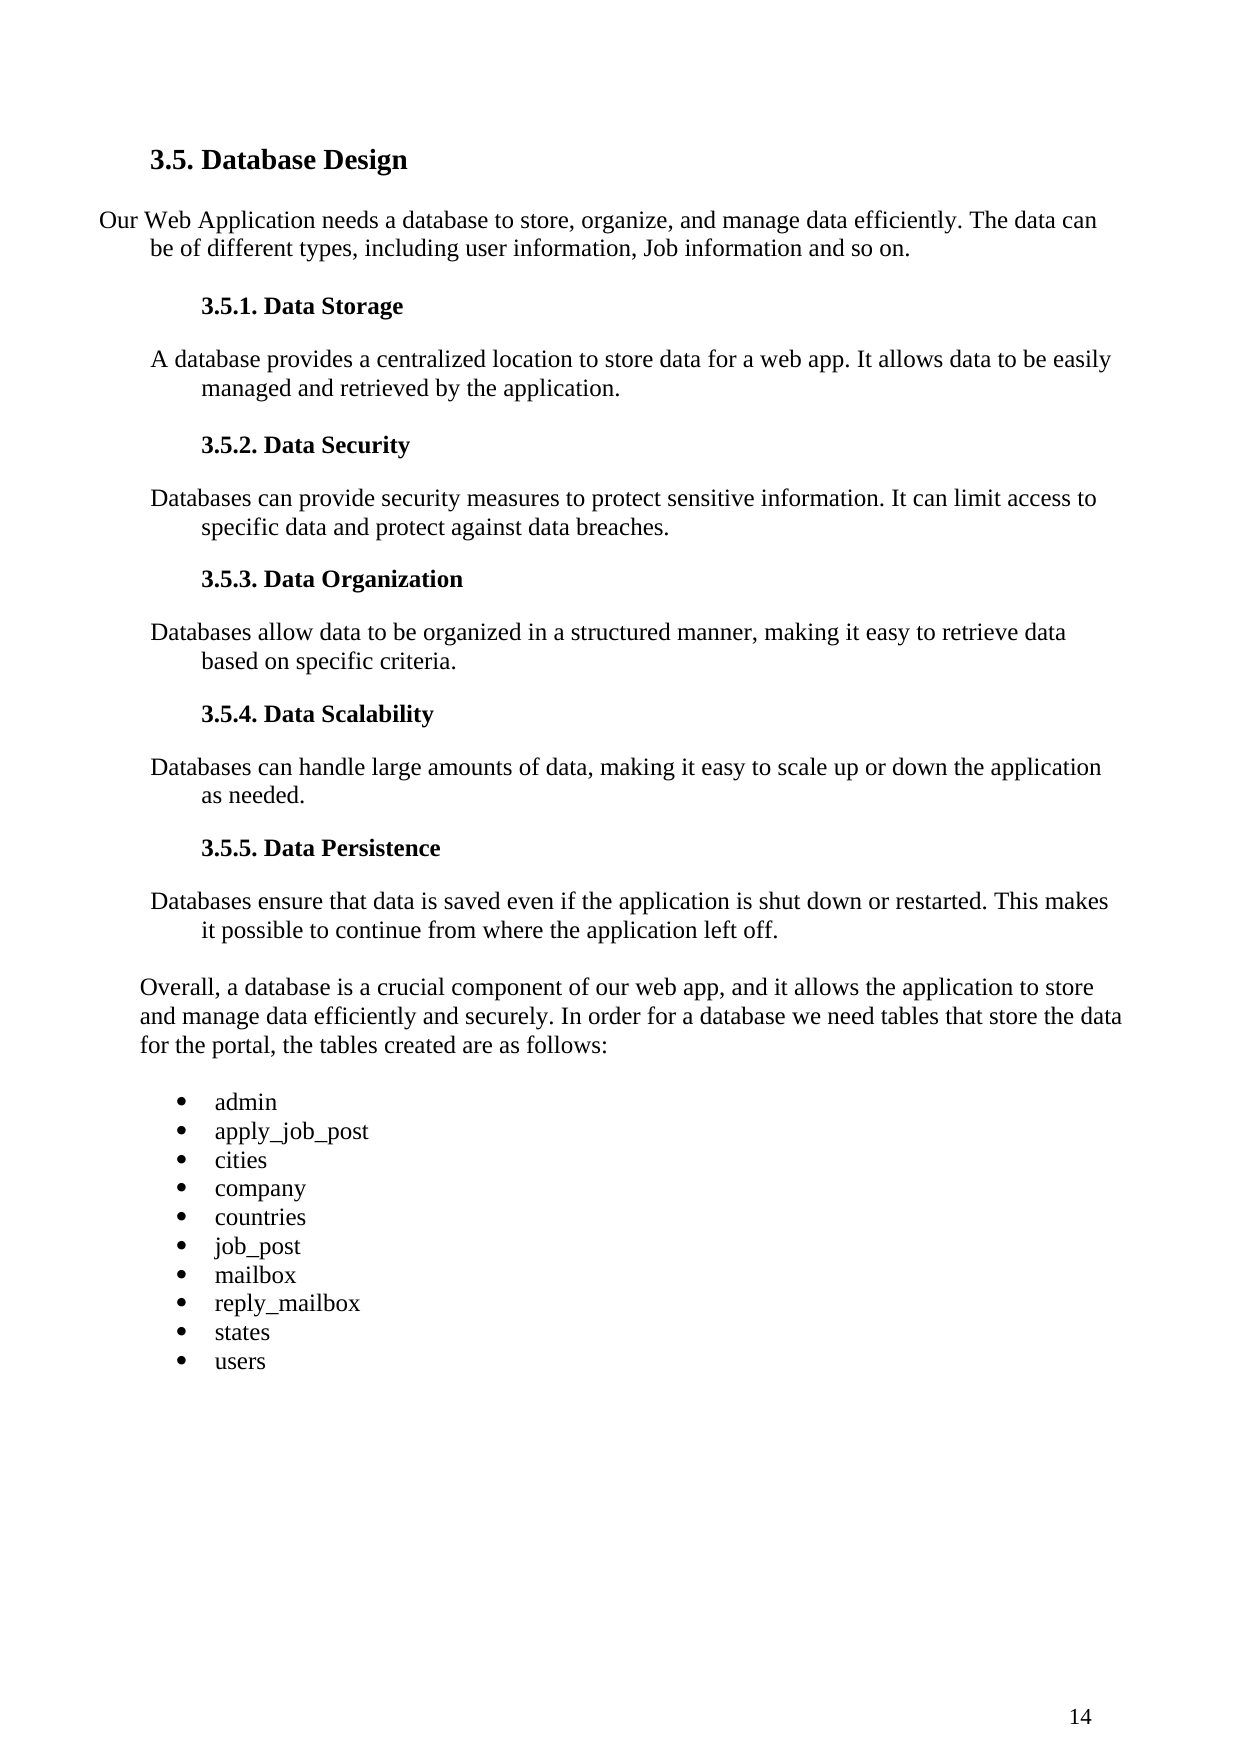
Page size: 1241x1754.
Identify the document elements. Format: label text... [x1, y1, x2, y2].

subtitle Database Design [150, 142, 1123, 176]
list cities [177, 1145, 1123, 1173]
subtitle 3.5.3. Data Organization [201, 564, 1123, 593]
text Databases ensure that data is saved even if the application is shut down or restarted. This makes it possible to continue from where the application left off. [150, 886, 1123, 943]
text Databases can provide security measures to protect sensitive information. It can limit access to specific data and protect against data breaches. [150, 483, 1123, 540]
text Databases allow data to be organized in a structured manner, making it easy to retrieve data based on specific criteria. [150, 617, 1123, 675]
list mailbox [177, 1260, 1123, 1288]
list reply_mailbox [177, 1288, 1123, 1317]
text A database provides a centralized location to store data for a web app. It allows data to be easily managed and retrieved by the application. [150, 344, 1123, 401]
subtitle 3.5.2. Data Security [201, 430, 1123, 459]
list admin [177, 1087, 1123, 1116]
text Our Web Application needs a database to store, organize, and manage data efficiently. The data can be of different types, including user information, Job information and so on. [99, 205, 1123, 262]
list users [177, 1346, 1123, 1375]
list states [177, 1317, 1123, 1346]
text Overall, a database is a crucial component of our web app, and it allows the application to store and manage data efficiently and securely. In order for a database we need tables that store the data for the portal, the tables created are as follows: [139, 972, 1123, 1058]
subtitle 3.5.1. Data Storage [201, 291, 1123, 320]
text Databases can handle large amounts of data, making it easy to scale up or down the application as needed. [150, 752, 1123, 809]
list apply_job_post [177, 1116, 1123, 1145]
list job_post [177, 1231, 1123, 1260]
subtitle 3.5.4. Data Scalability [201, 699, 1123, 728]
subtitle 3.5.5. Data Persistence [201, 833, 1123, 862]
list countries [177, 1202, 1123, 1231]
list company [177, 1173, 1123, 1202]
